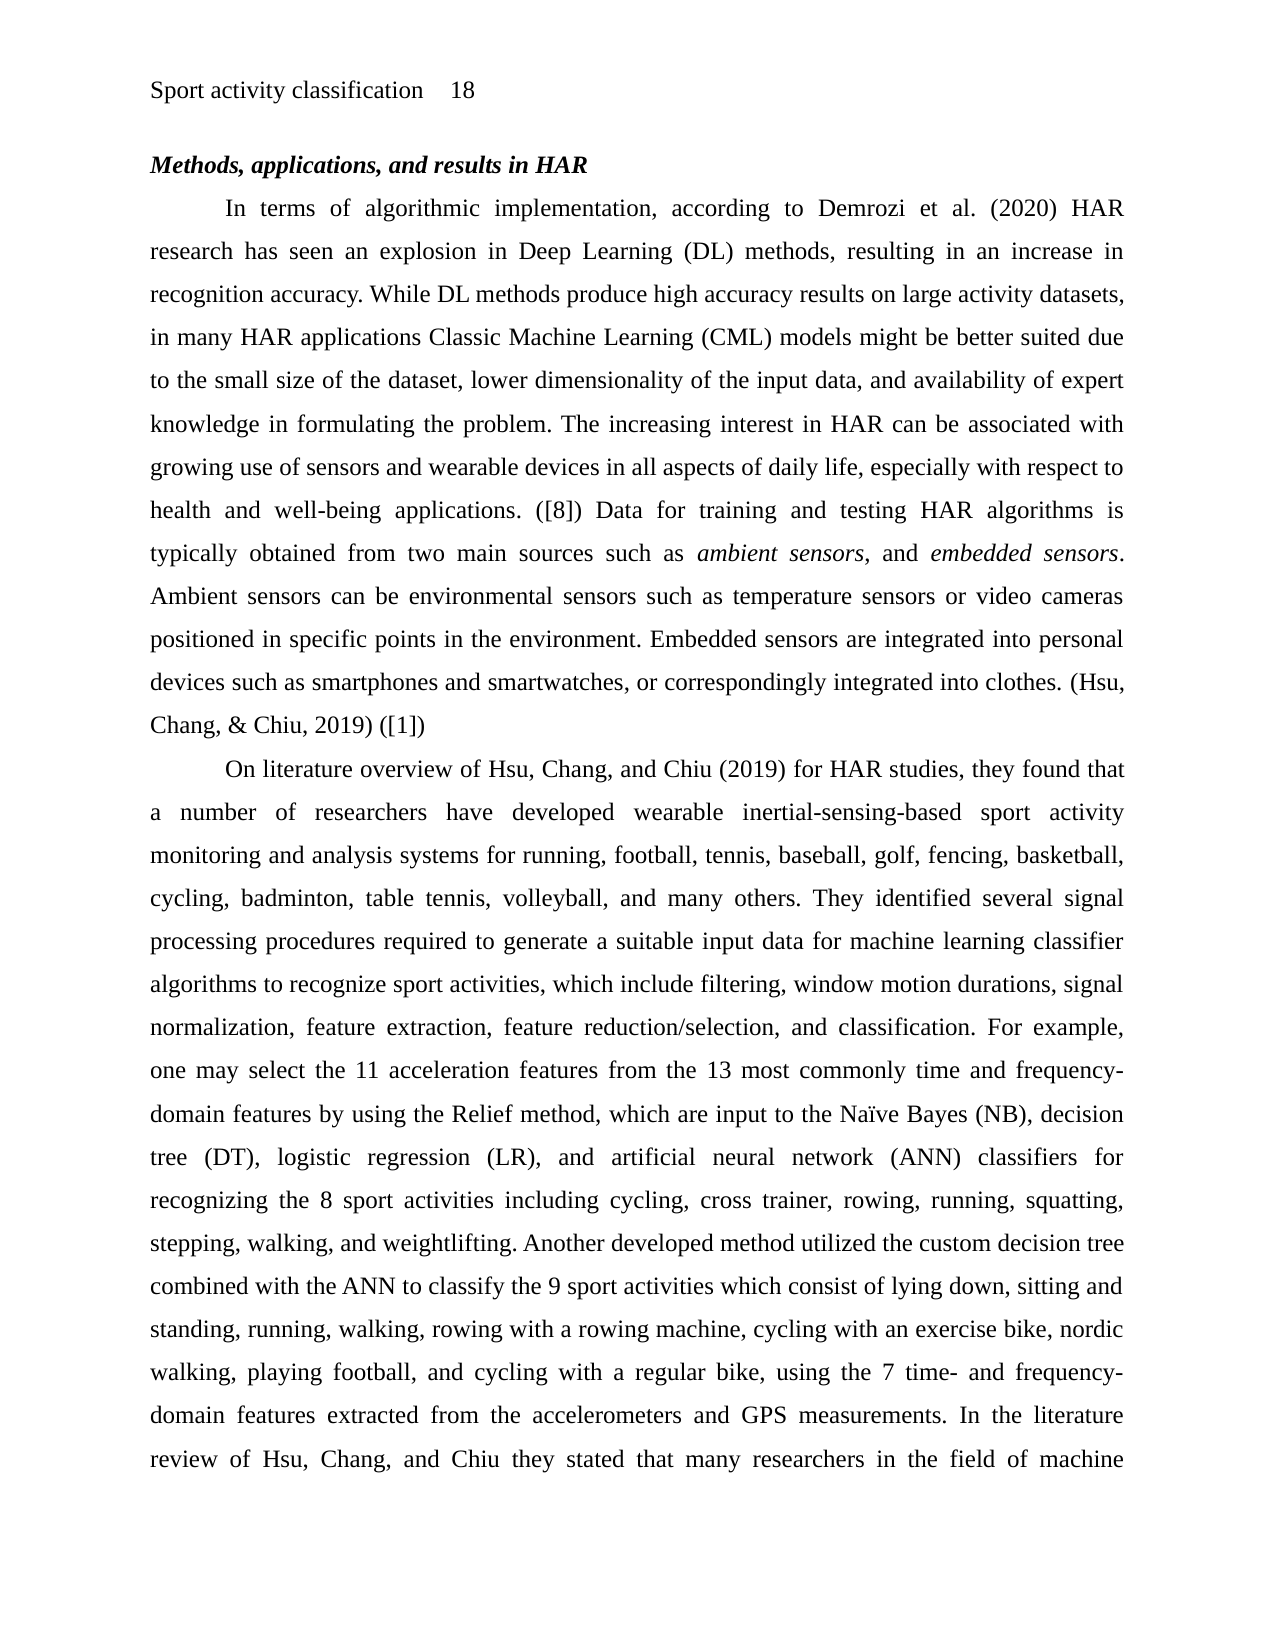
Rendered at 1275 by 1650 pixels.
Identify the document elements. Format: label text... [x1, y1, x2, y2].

text In terms of algorithmic implementation, according to Demrozi et al. (2020) HAR research has seen an explosion in Deep Learning (DL) methods, resulting in an increase in recognition accuracy. While DL methods produce high accuracy results on large activity datasets, in many HAR applications Classic Machine Learning (CML) models might be better suited due to the small size of the dataset, lower dimensionality of the input data, and availability of expert knowledge in formulating the problem. The increasing interest in HAR can be associated with growing use of sensors and wearable devices in all aspects of daily life, especially with respect to health and well-being applications. ([8]) Data for training and testing HAR algorithms is typically obtained from two main sources such as ambient sensors, and embedded sensors. Ambient sensors can be environmental sensors such as temperature sensors or video cameras positioned in specific points in the environment. Embedded sensors are integrated into personal devices such as smartphones and smartwatches, or correspondingly integrated into clothes. (Hsu, Chang, & Chiu, 2019) ([1]) [150, 193, 1125, 739]
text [150, 754, 1125, 1472]
subtitle Methods, applications, and results in HAR [150, 150, 1125, 179]
